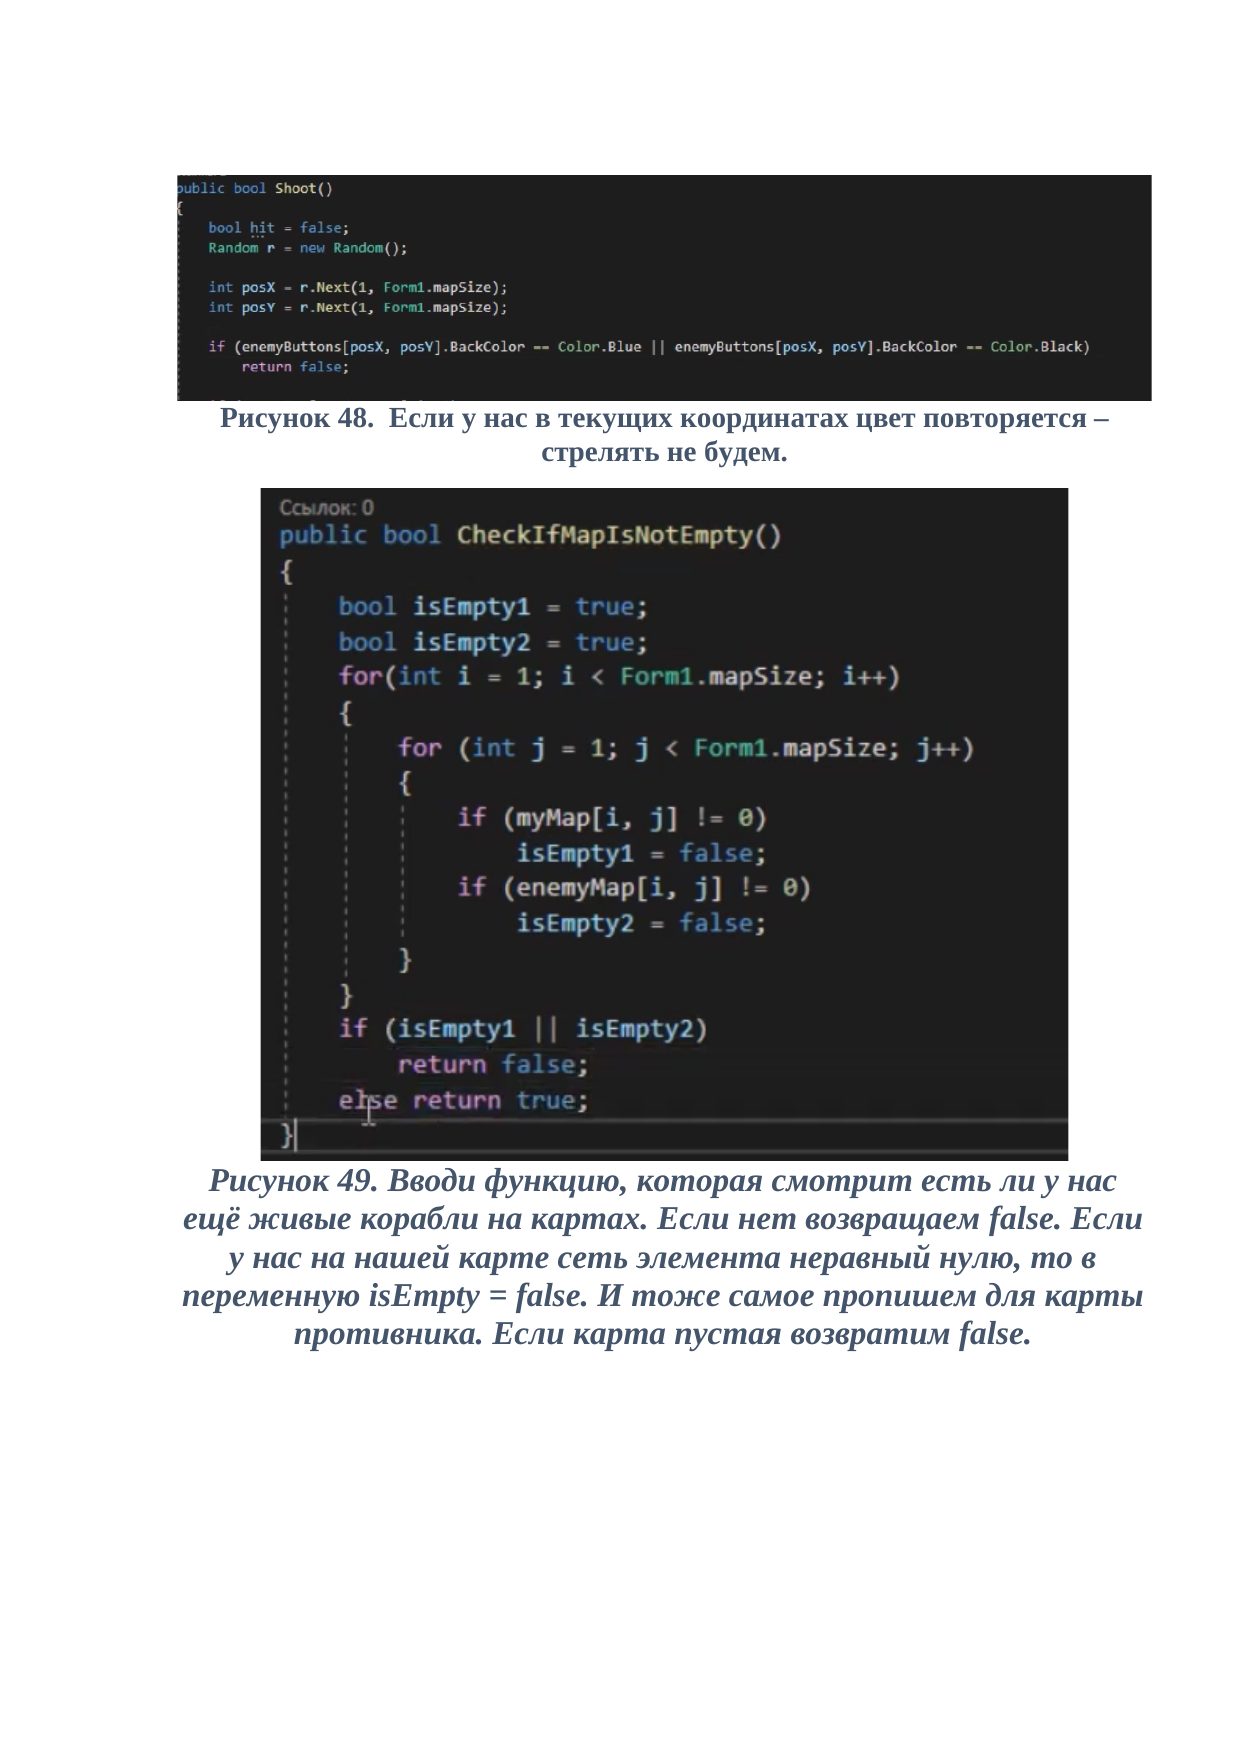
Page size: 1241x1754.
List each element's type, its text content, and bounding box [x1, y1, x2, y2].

text Рисунок 48. Если у нас в текущих координатах цвет повторяется – стрелять не будем. [177, 401, 1152, 468]
picture [260, 488, 1069, 1161]
picture [177, 175, 1152, 401]
text Рисунок 49. Вводи функцию, которая смотрит есть ли у нас ещё живые корабли на картах. Если нет возвращаем false. Если у нас на нашей карте сеть элемента неравный нулю, то в переменную isEmpty = false. И тоже самое пропишем для карты противника. Если карта пустая возвратим false. [177, 1160, 1152, 1352]
